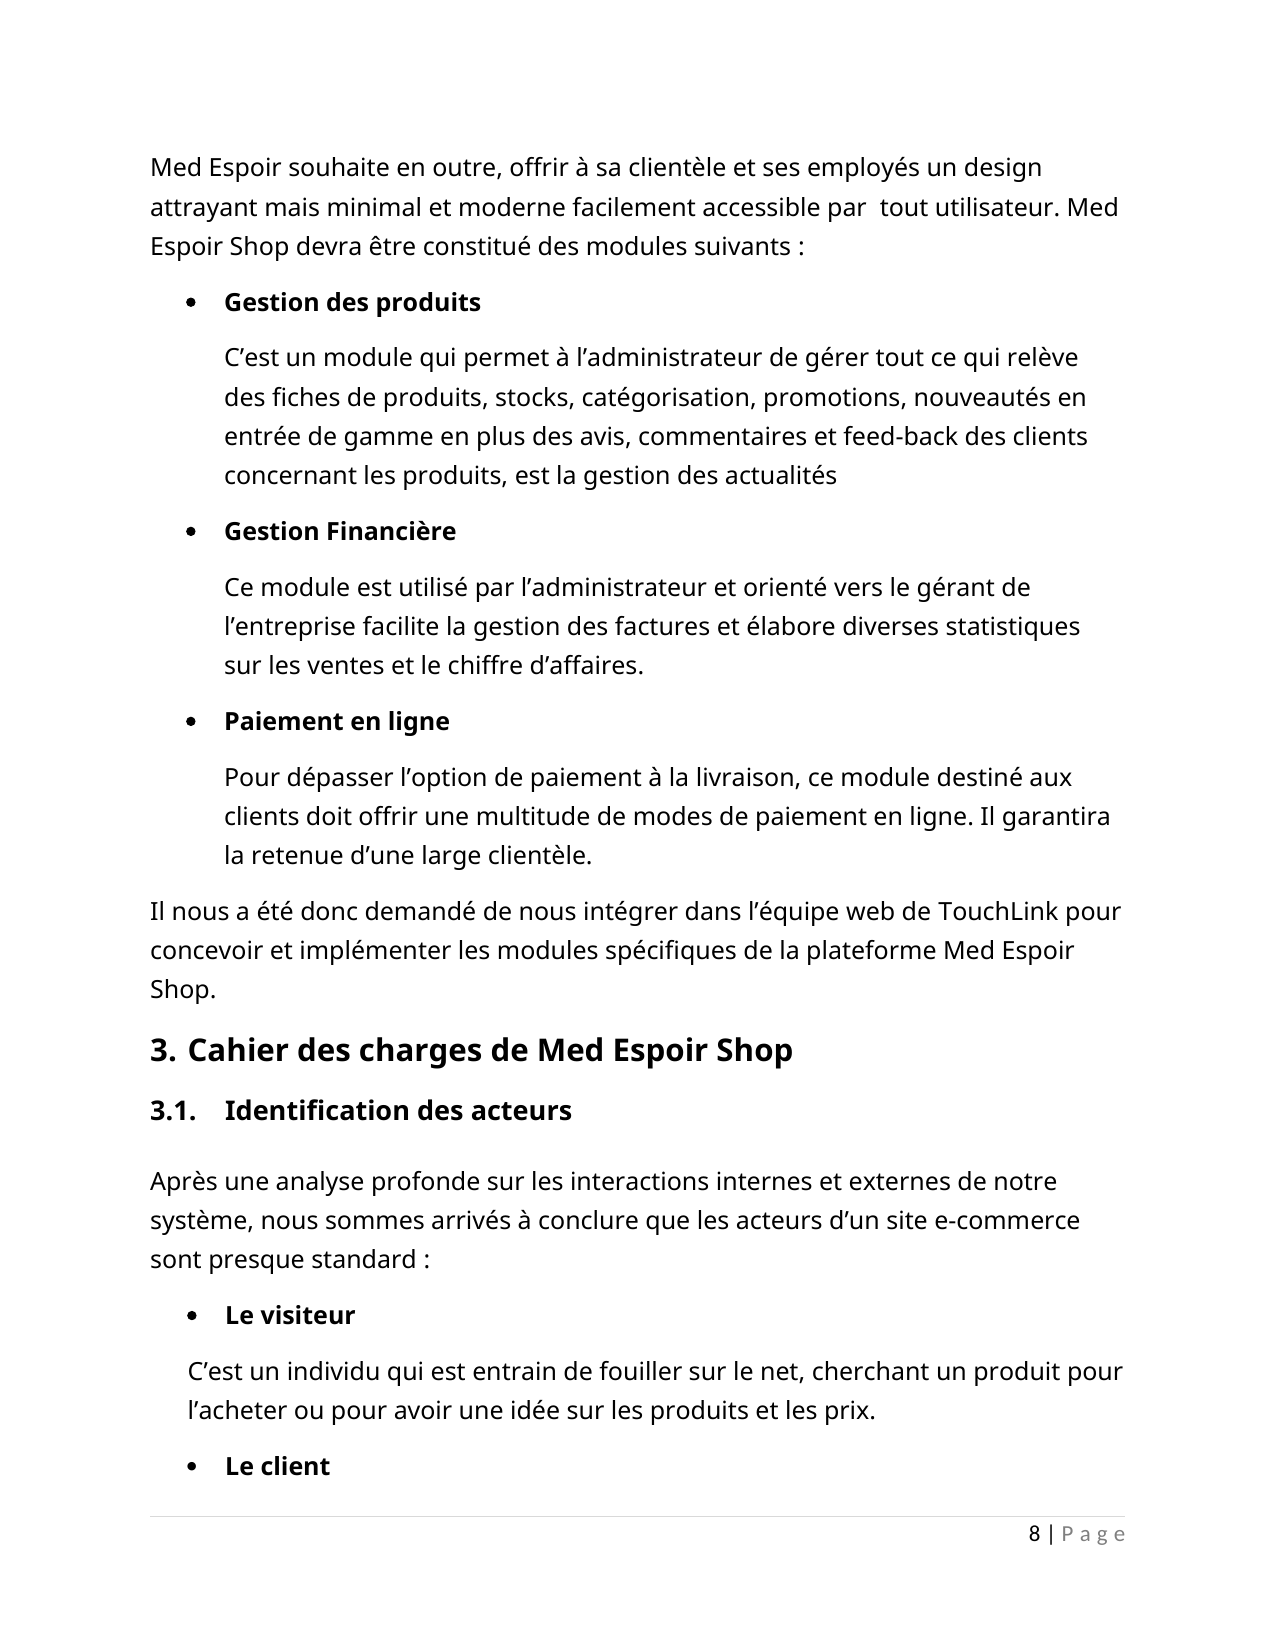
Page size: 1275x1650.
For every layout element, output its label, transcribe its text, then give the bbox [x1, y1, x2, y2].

list Cahier des charges de Med Espoir Shop [150, 1027, 1125, 1070]
list Gestion Financière [186, 513, 1125, 547]
list Le visiteur [187, 1297, 1125, 1332]
text Il nous a été donc demandé de nous intégrer dans l’équipe web de TouchLink pour concevoir et implémenter les modules spécifiques de la plateforme Med Espoir Shop. [150, 893, 1125, 1006]
text Ce module est utilisé par l’administrateur et orienté vers le gérant de l’entreprise facilite la gestion des factures et élabore diverses statistiques sur les ventes et le chiffre d’affaires. [224, 569, 1125, 682]
text Pour dépasser l’option de paiement à la livraison, ce module destiné aux clients doit offrir une multitude de modes de paiement en ligne. Il garantira la retenue d’une large clientèle. [224, 759, 1125, 872]
text Après une analyse profonde sur les interactions internes et externes de notre système, nous sommes arrivés à conclure que les acteurs d’un site e-commerce sont presque standard : [150, 1163, 1125, 1276]
text C’est un individu qui est entrain de fouiller sur le net, cherchant un produit pour l’acheter ou pour avoir une idée sur les produits et les prix. [187, 1353, 1125, 1427]
list Le client [187, 1448, 1125, 1482]
list Paiement en ligne [186, 703, 1125, 737]
text C’est un module qui permet à l’administrateur de gérer tout ce qui relève des fiches de produits, stocks, catégorisation, promotions, nouveautés en entrée de gamme en plus des avis, commentaires et feed-back des clients concernant les produits, est la gestion des actualités [224, 340, 1125, 492]
list Gestion des produits [186, 284, 1125, 318]
text Med Espoir souhaite en outre, offrir à sa clientèle et ses employés un design attrayant mais minimal et moderne facilement accessible par tout utilisateur. Med Espoir Shop devra être constitué des modules suivants : [150, 150, 1125, 262]
list Identification des acteurs [150, 1091, 1125, 1128]
